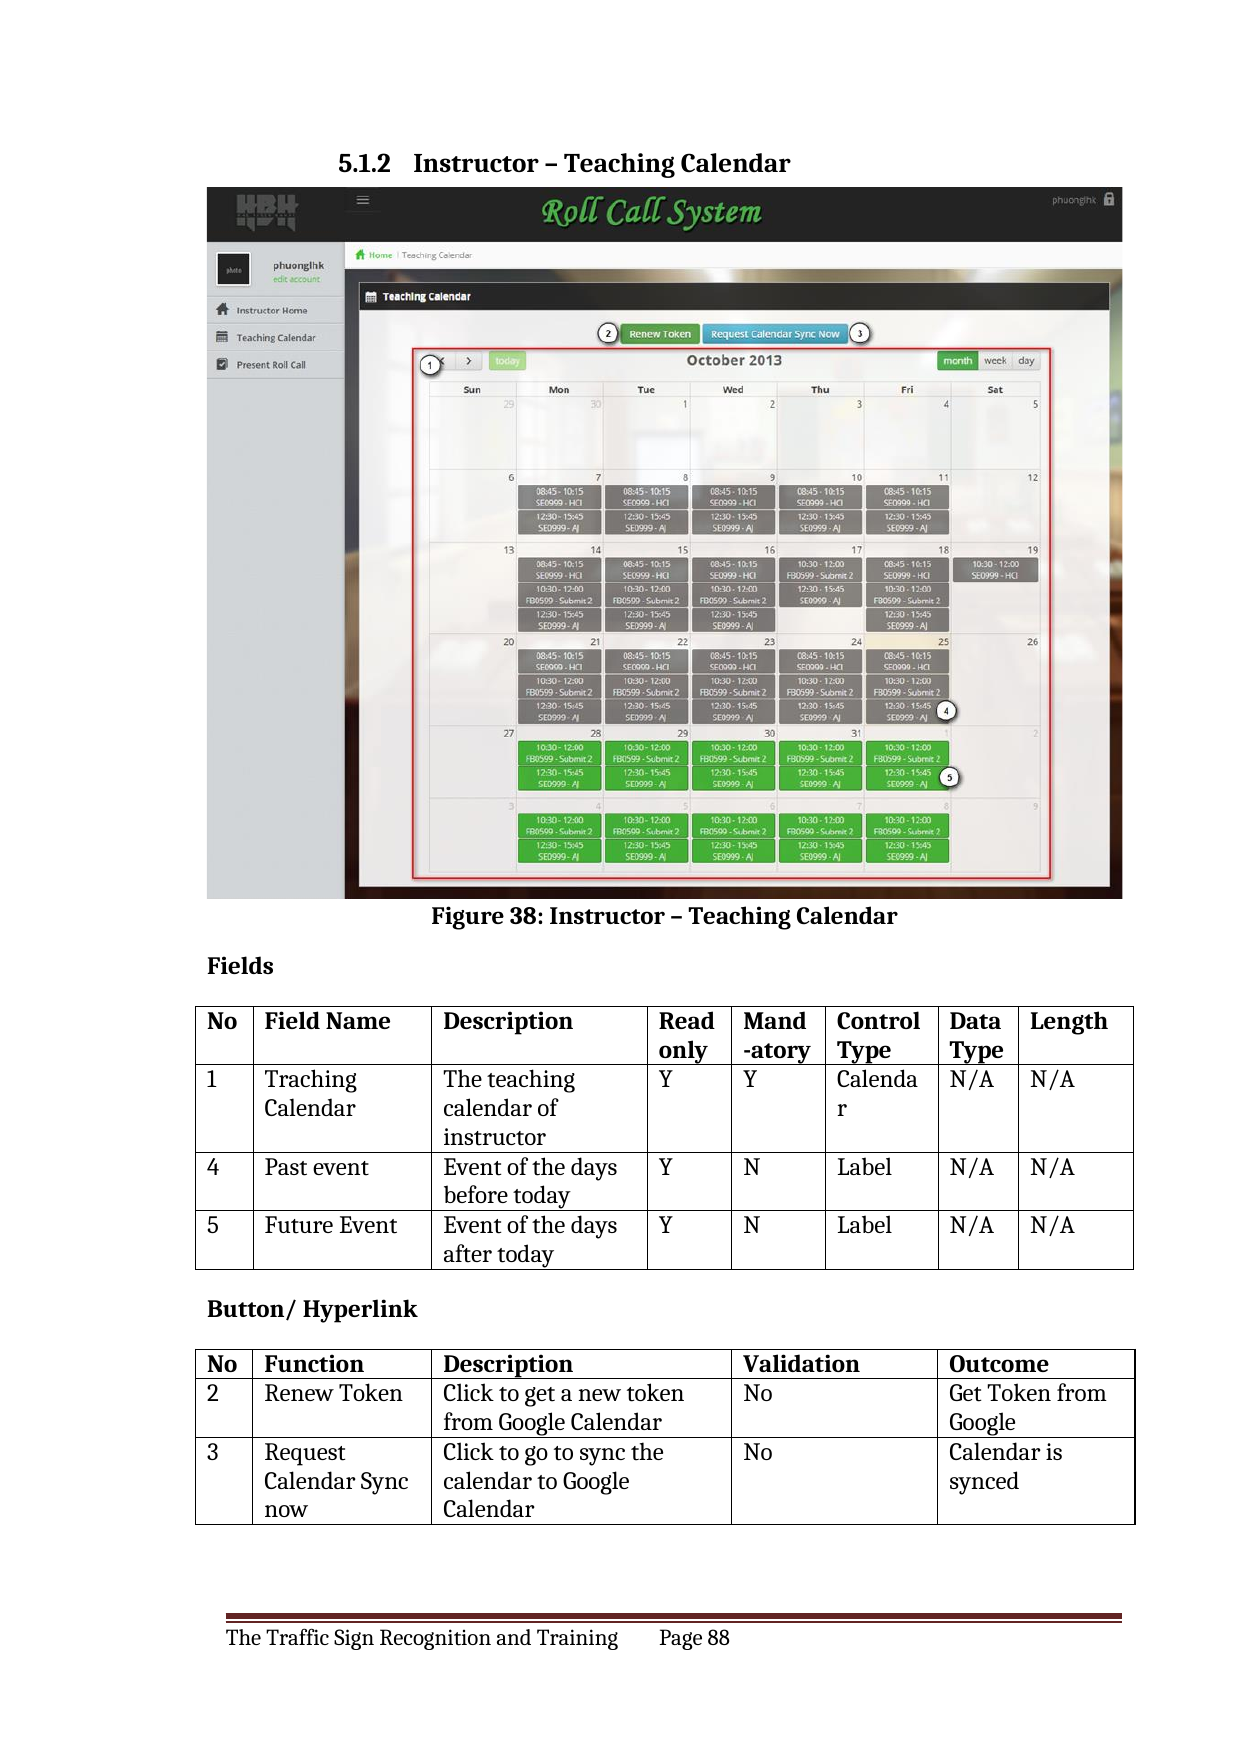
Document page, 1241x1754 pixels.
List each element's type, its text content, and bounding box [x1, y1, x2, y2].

table_header Validation [732, 1350, 937, 1378]
table_cell Event of the days after today [432, 1211, 647, 1269]
table_cell Event of the days before today [432, 1153, 647, 1210]
table_cell Y [648, 1153, 731, 1210]
table_cell Y [648, 1211, 731, 1269]
table_header Read only [648, 1007, 731, 1064]
table_header No [196, 1007, 253, 1064]
table_cell Renew Token [253, 1379, 431, 1437]
table_header Control Type [826, 1007, 938, 1064]
text Fields [207, 952, 1122, 981]
table_cell 5 [196, 1211, 253, 1269]
picture [206, 187, 1123, 899]
table_cell Traching Calendar [254, 1065, 431, 1152]
table_cell The teaching calendar of instructor [432, 1065, 647, 1152]
table_cell Future Event [254, 1211, 431, 1269]
table_header Mand-atory [732, 1007, 825, 1064]
table_cell Calendar [826, 1065, 938, 1152]
table_cell Past event [254, 1153, 431, 1210]
table_cell Calendar is synced [938, 1438, 1134, 1524]
table_header Description [432, 1350, 731, 1378]
table_cell N/A [1019, 1153, 1133, 1210]
table_header Outcome [938, 1350, 1134, 1378]
table_header No [196, 1350, 252, 1378]
text Figure 38: Instructor – Teaching Calendar [207, 902, 1122, 931]
table_header Function [253, 1350, 431, 1378]
table_cell No [732, 1438, 937, 1524]
table_header Length [1019, 1007, 1133, 1064]
table_cell 3 [196, 1438, 252, 1524]
table_header Description [432, 1007, 647, 1064]
table_cell 2 [196, 1379, 252, 1437]
table_cell Click to get a new token from Google Calendar [432, 1379, 731, 1437]
table_cell Y [732, 1065, 825, 1152]
table_cell 4 [196, 1153, 253, 1210]
table_cell Y [648, 1065, 731, 1152]
table_cell No [732, 1379, 937, 1437]
table_cell N/A [939, 1211, 1018, 1269]
table_cell Label [826, 1153, 938, 1210]
table_header Field Name [254, 1007, 431, 1064]
table_cell N/A [1019, 1065, 1133, 1152]
table_cell Request Calendar Sync now [253, 1438, 431, 1524]
table_cell N/A [939, 1153, 1018, 1210]
subtitle Instructor – Teaching Calendar [338, 148, 1122, 179]
table_cell 1 [196, 1065, 253, 1152]
table_cell Get Token from Google [938, 1379, 1134, 1437]
table_header Data Type [939, 1007, 1018, 1064]
table_cell N [732, 1153, 825, 1210]
text Button/ Hyperlink [207, 1295, 1122, 1323]
table_cell Label [826, 1211, 938, 1269]
table_cell N/A [939, 1065, 1018, 1152]
table_cell N [732, 1211, 825, 1269]
table_cell Click to go to sync the calendar to Google Calendar [432, 1438, 731, 1524]
table_cell N/A [1019, 1211, 1133, 1269]
